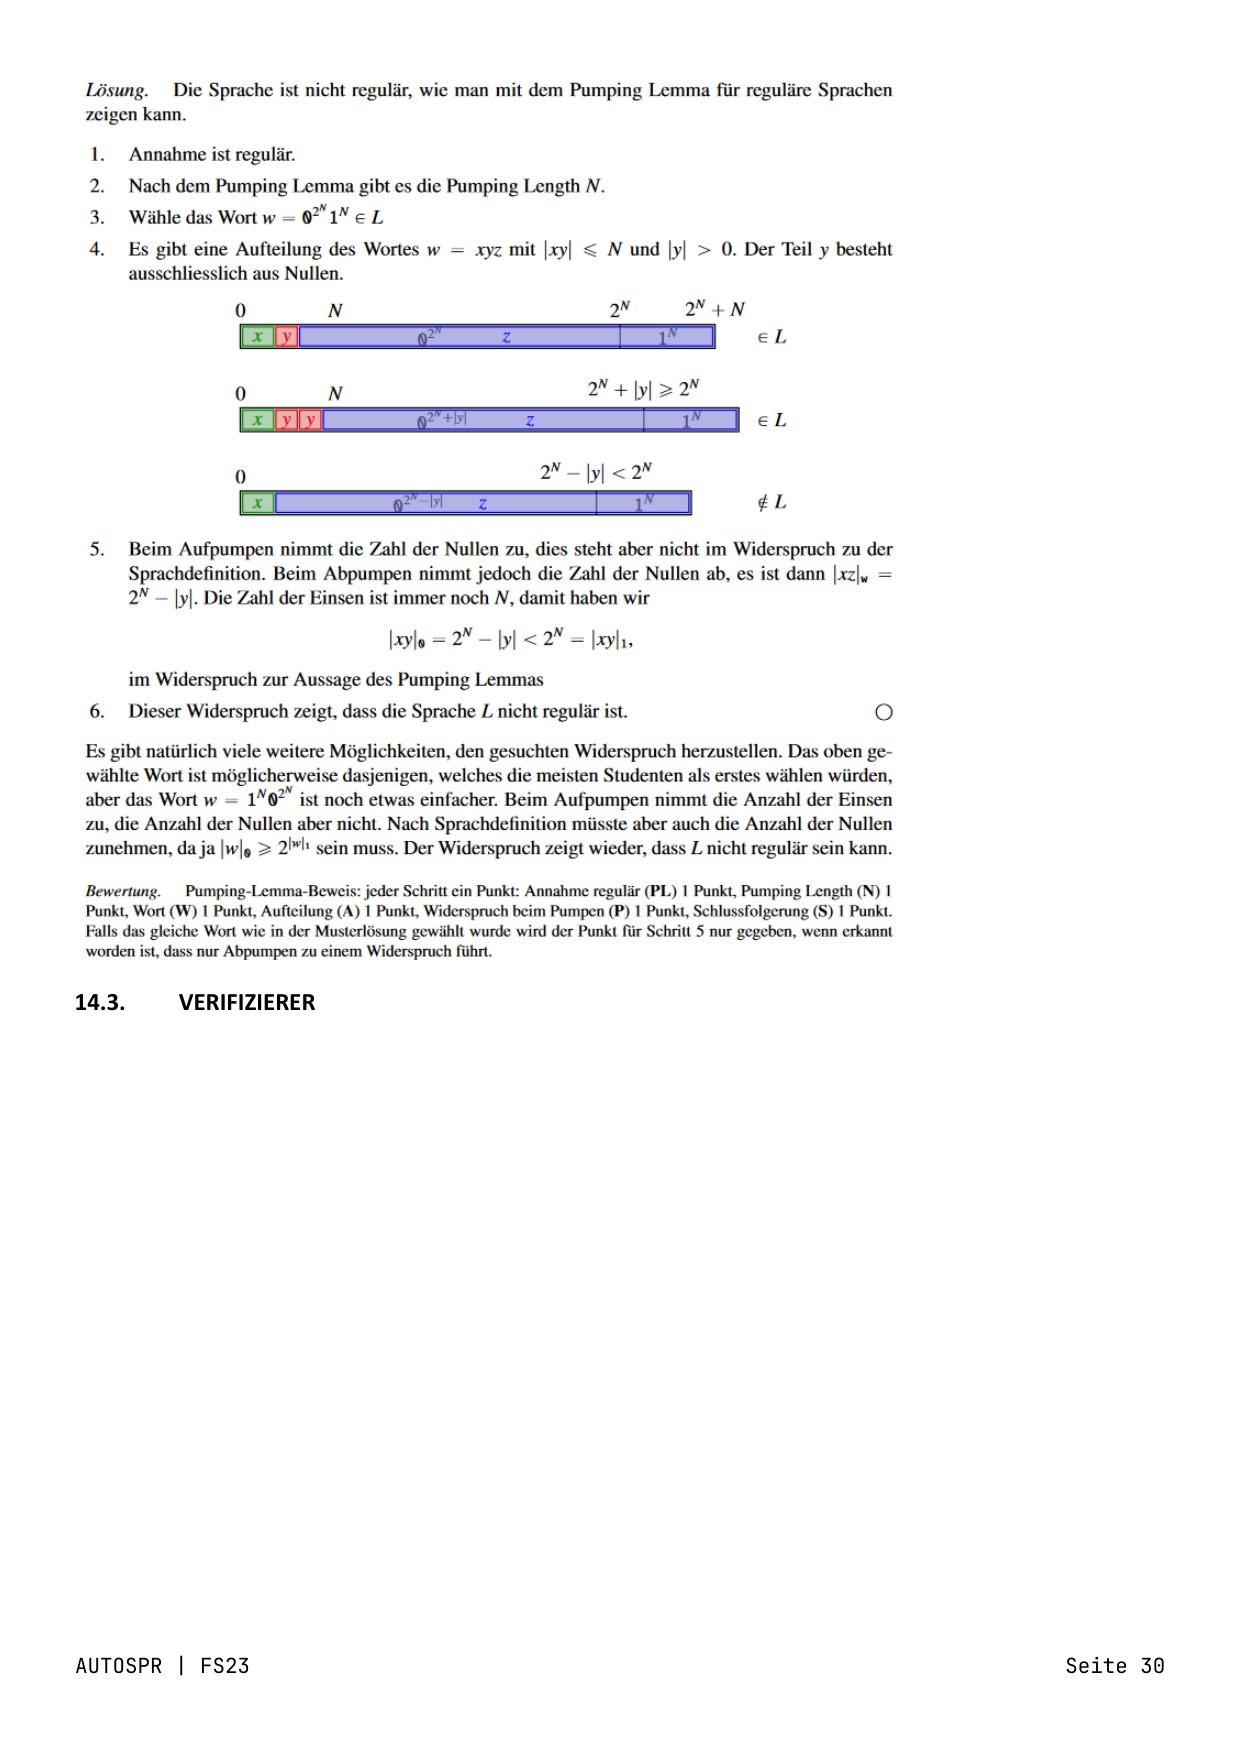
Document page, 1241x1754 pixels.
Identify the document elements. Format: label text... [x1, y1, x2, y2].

subtitle Verifizierer [74, 987, 1165, 1017]
picture [75, 75, 910, 961]
